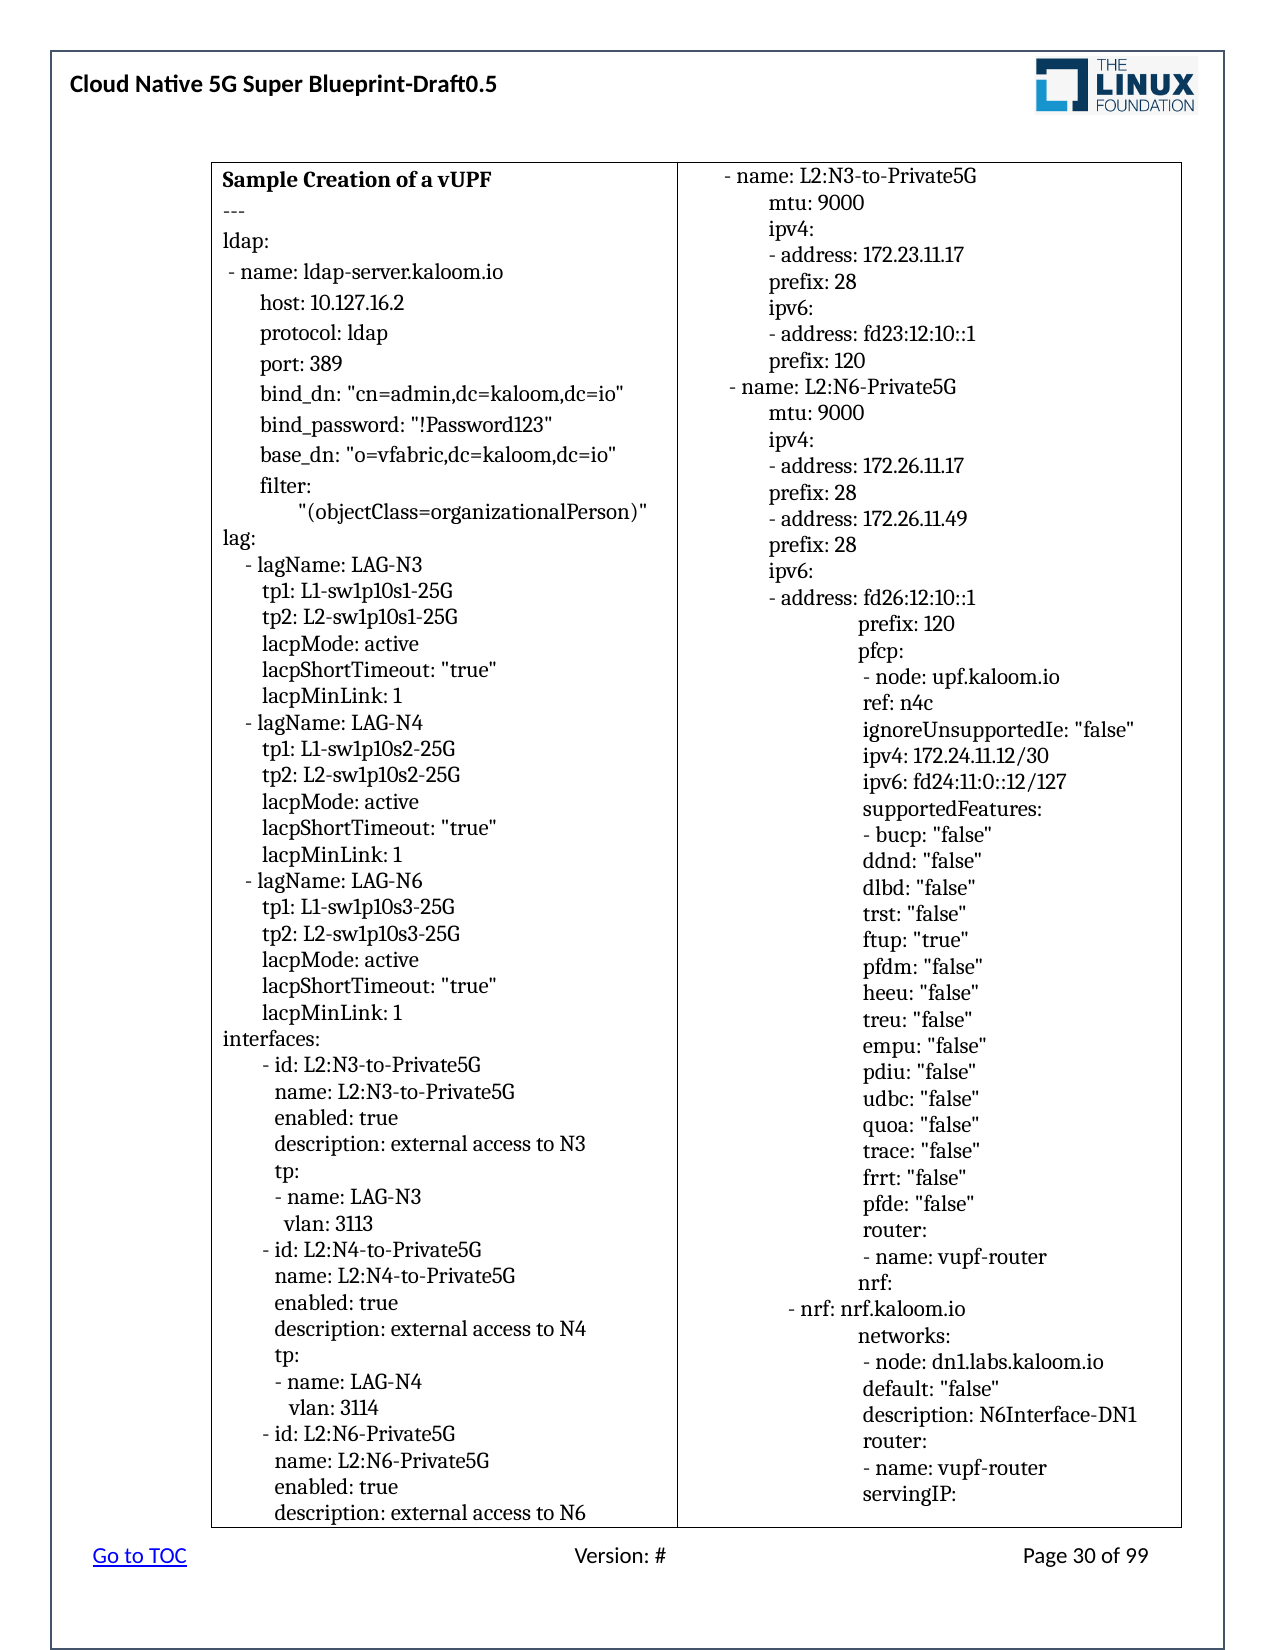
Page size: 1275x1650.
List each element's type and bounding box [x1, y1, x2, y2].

table_cell [678, 163, 1181, 1527]
table_cell [212, 163, 677, 1527]
picture [1034, 56, 1199, 115]
